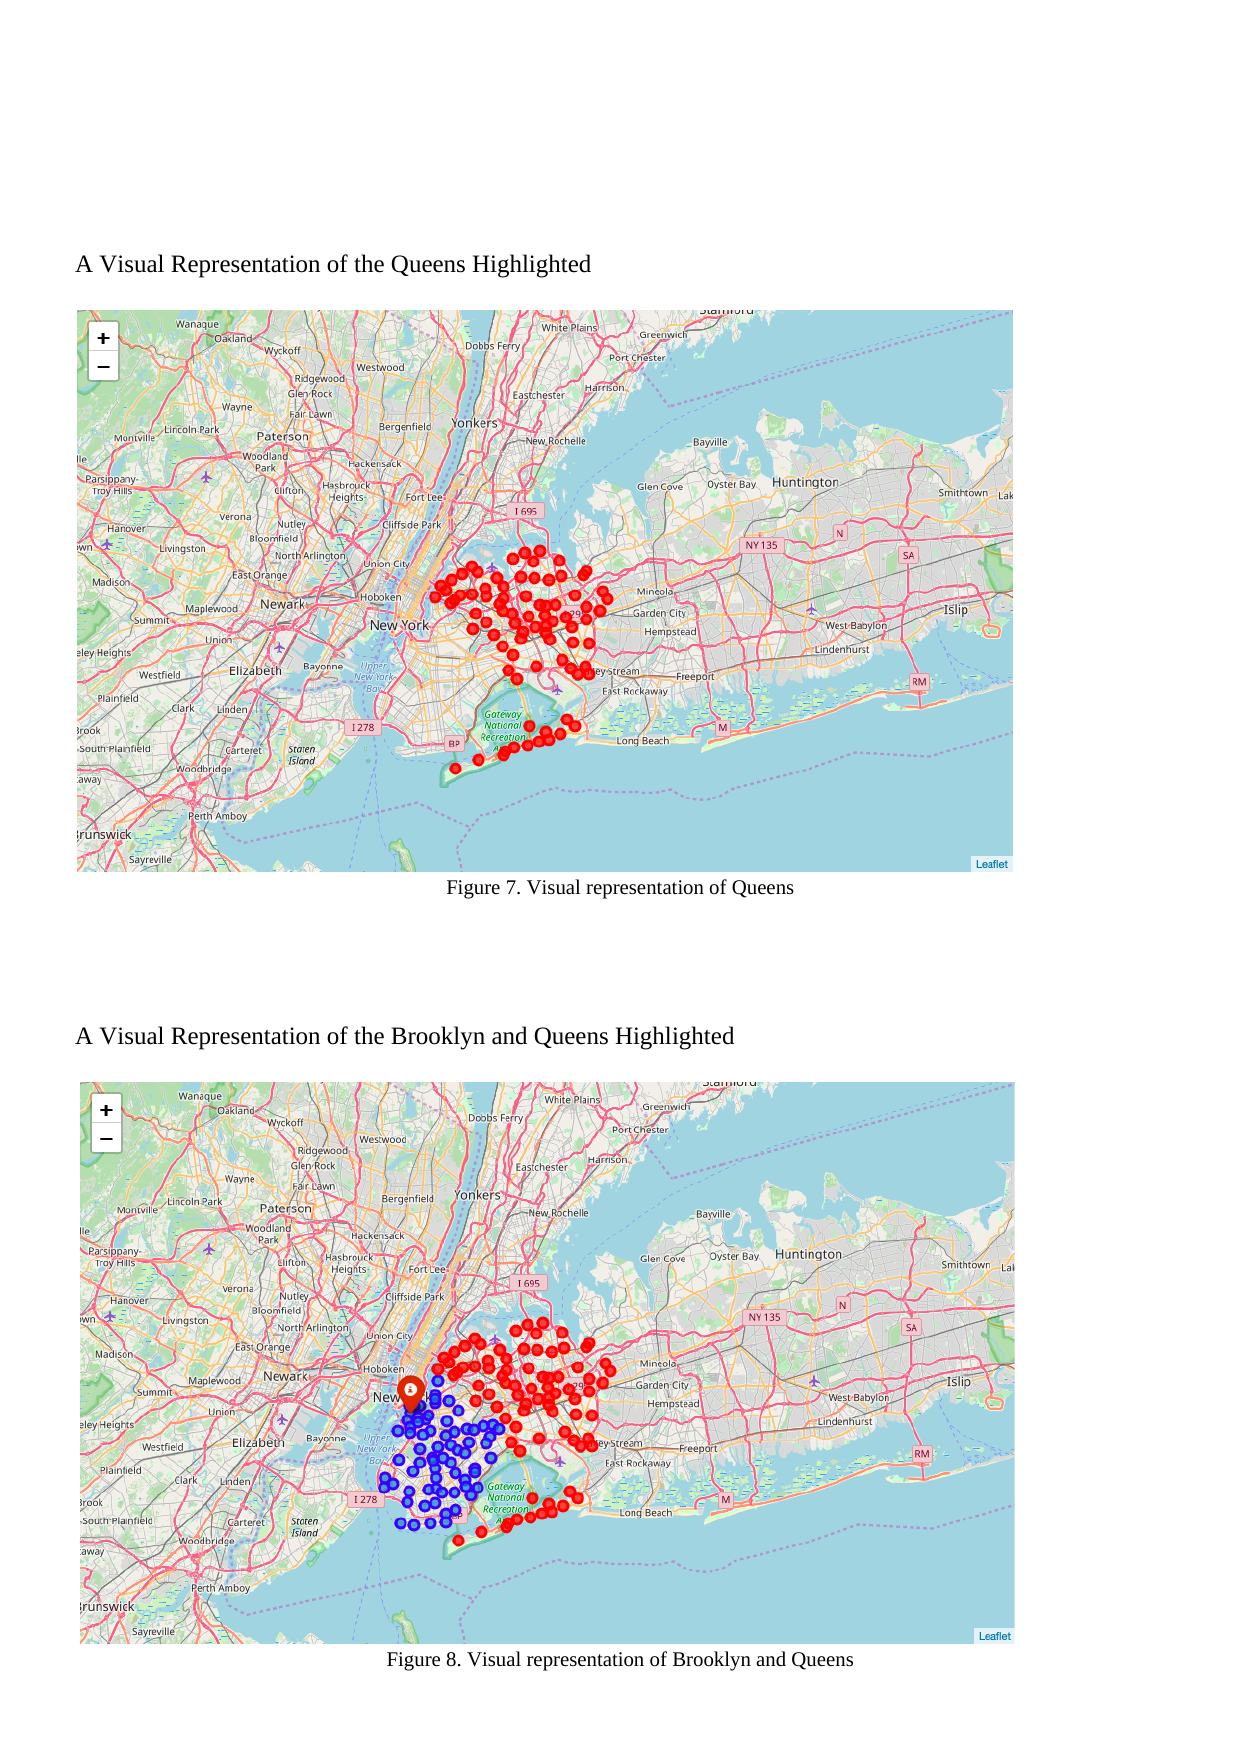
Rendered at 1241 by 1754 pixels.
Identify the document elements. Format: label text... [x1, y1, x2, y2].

text Figure 8. Visual representation of Brooklyn and Queens [75, 1647, 1165, 1671]
picture [75, 308, 1015, 875]
text A Visual Representation of the Brooklyn and Queens Highlighted [75, 1021, 1165, 1050]
text A Visual Representation of the Queens Highlighted [75, 249, 1165, 278]
text Figure 7. Visual representation of Queens [75, 875, 1165, 899]
picture [75, 1080, 1015, 1647]
